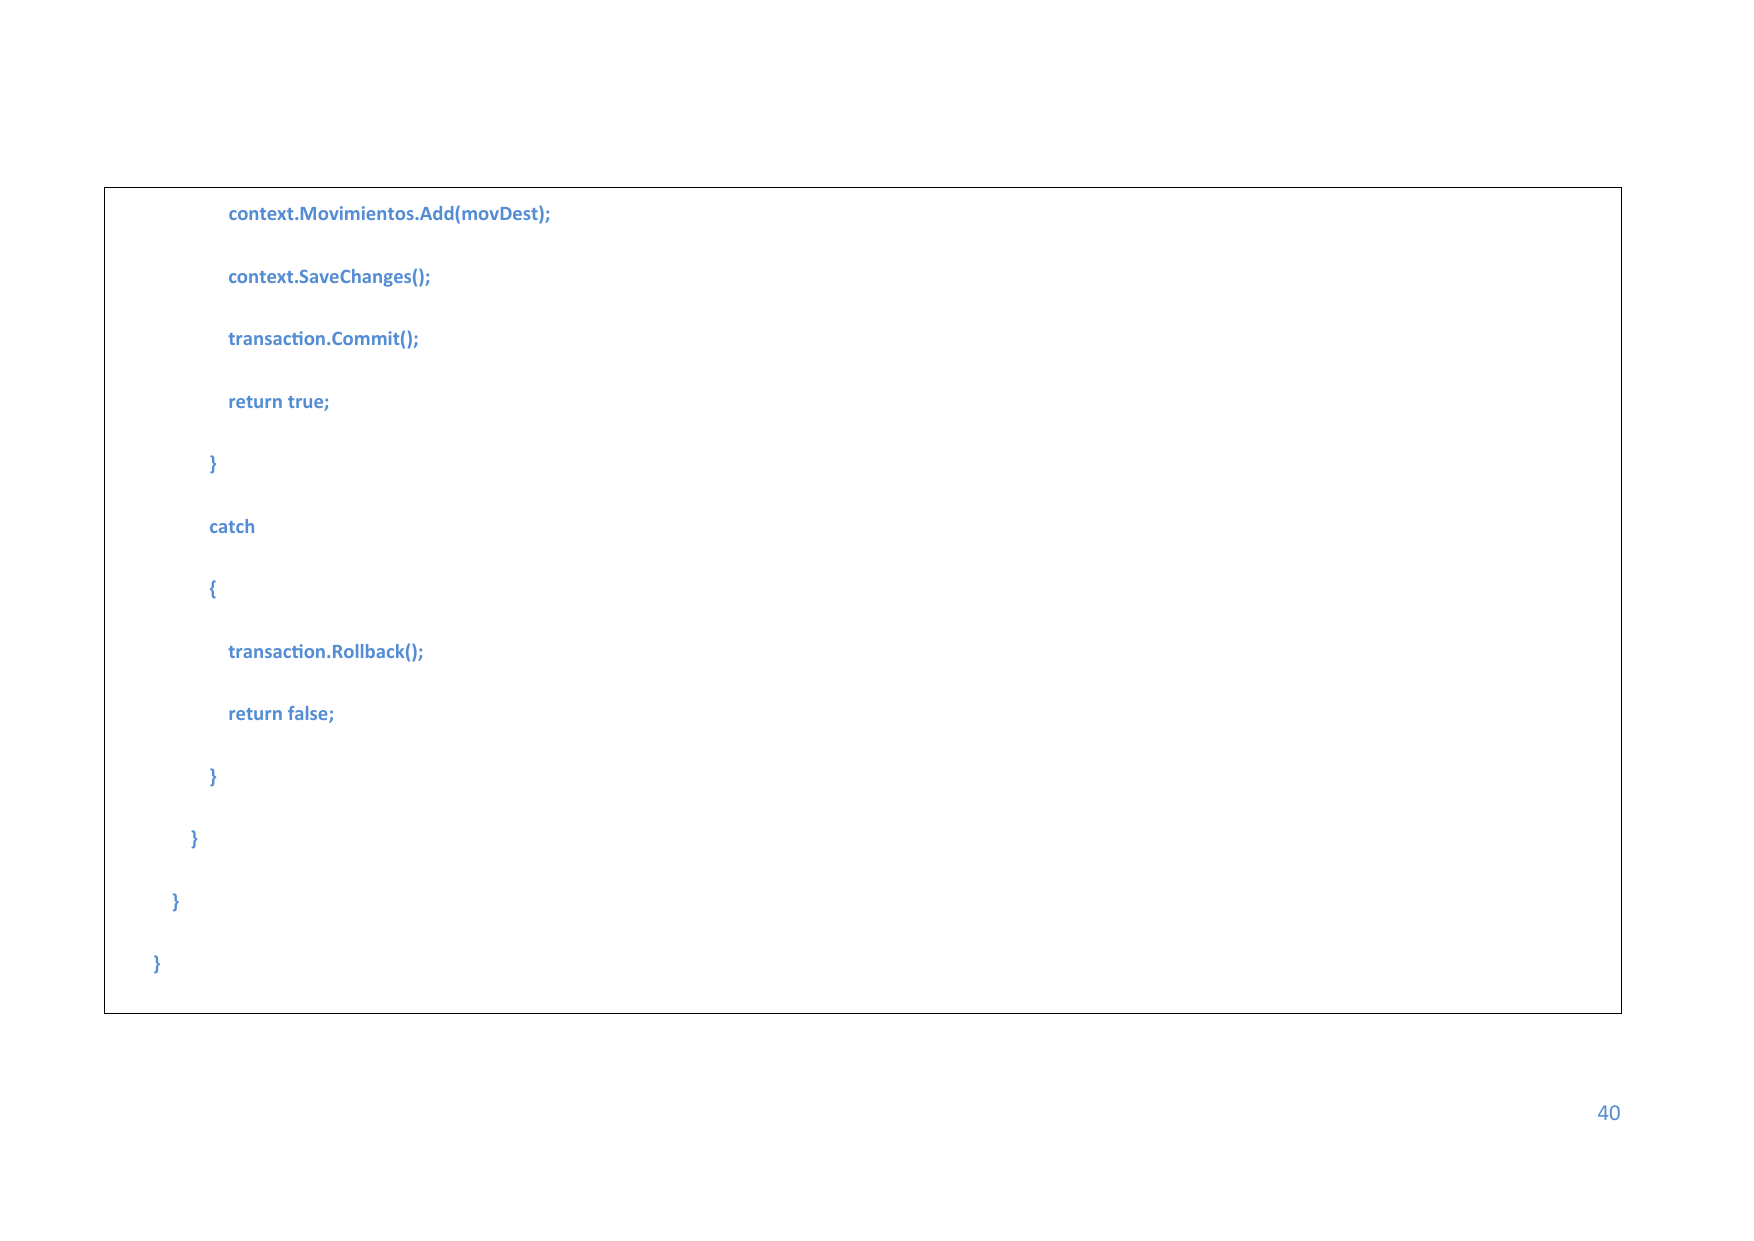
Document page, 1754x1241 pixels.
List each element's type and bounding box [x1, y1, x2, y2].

table_header [105, 188, 1621, 1013]
